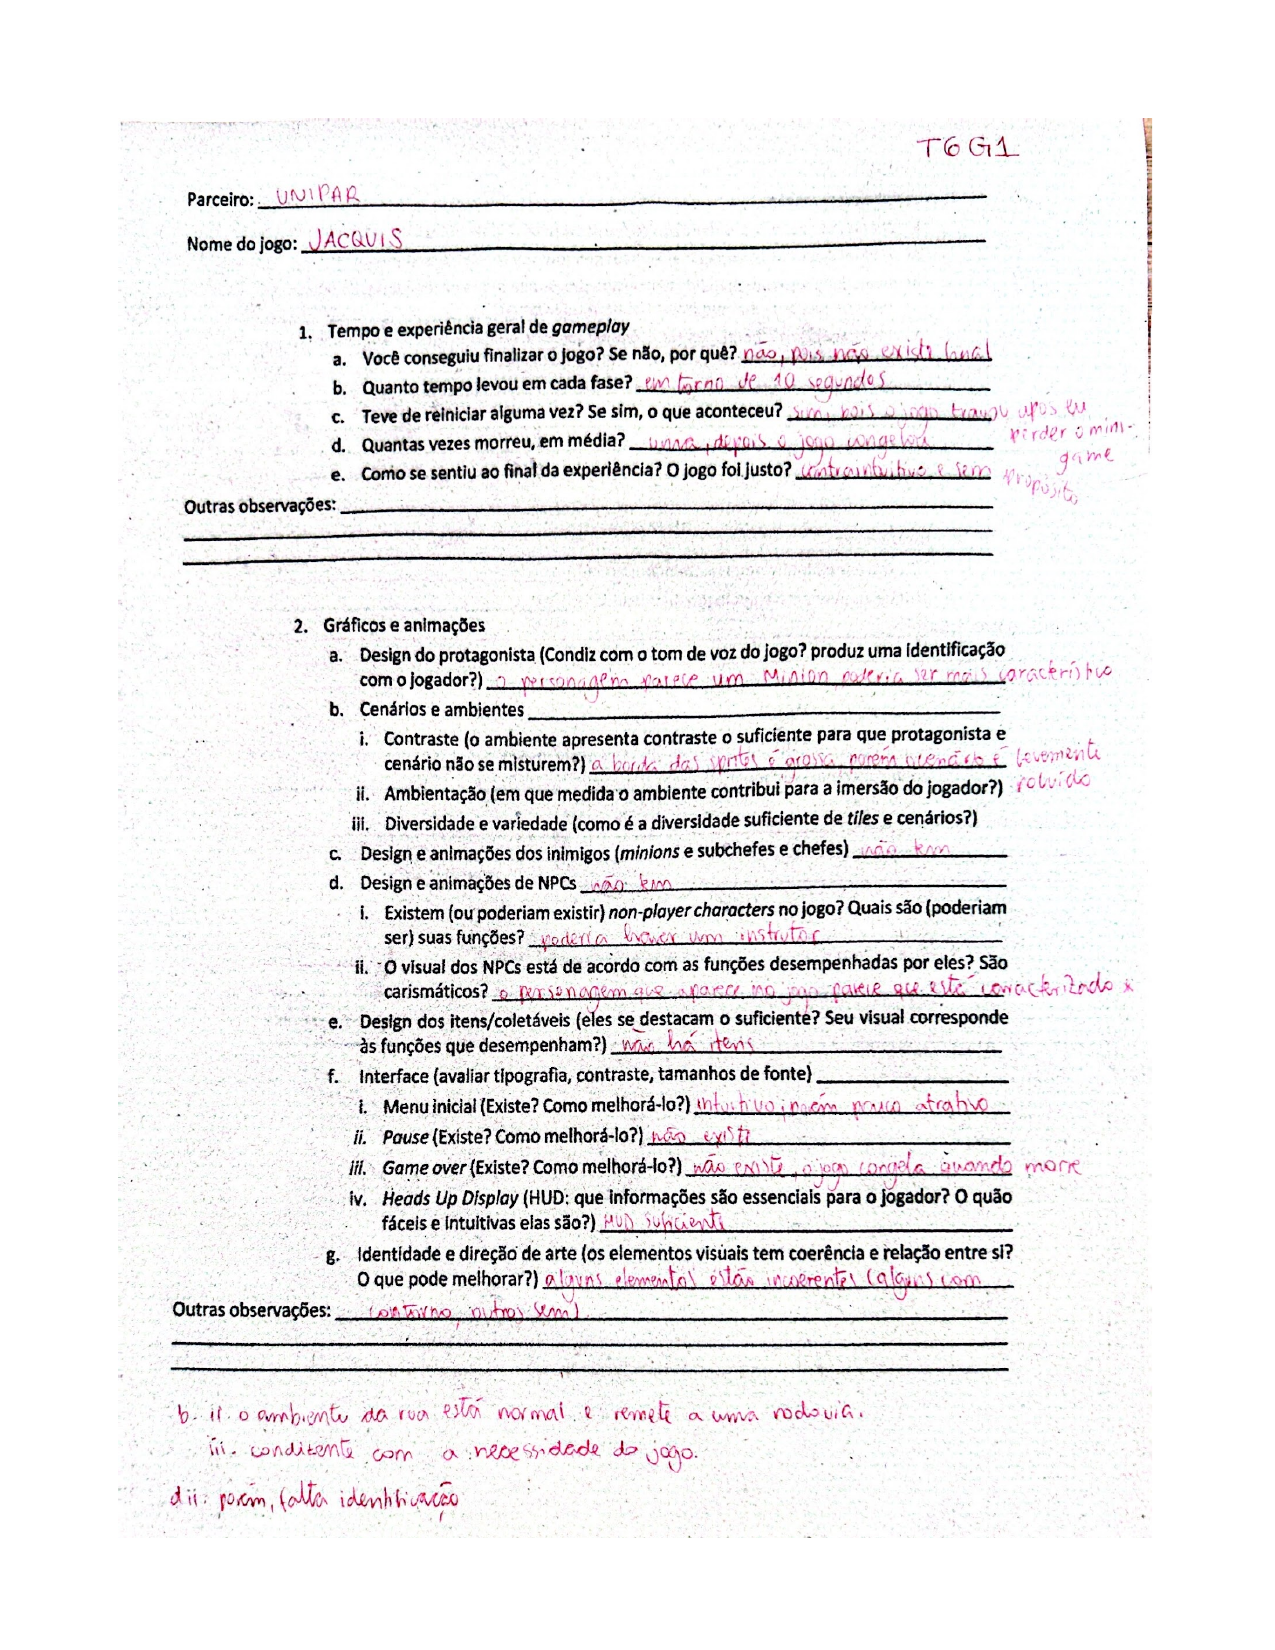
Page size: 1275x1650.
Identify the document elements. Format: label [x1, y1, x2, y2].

picture [118, 118, 1153, 1538]
